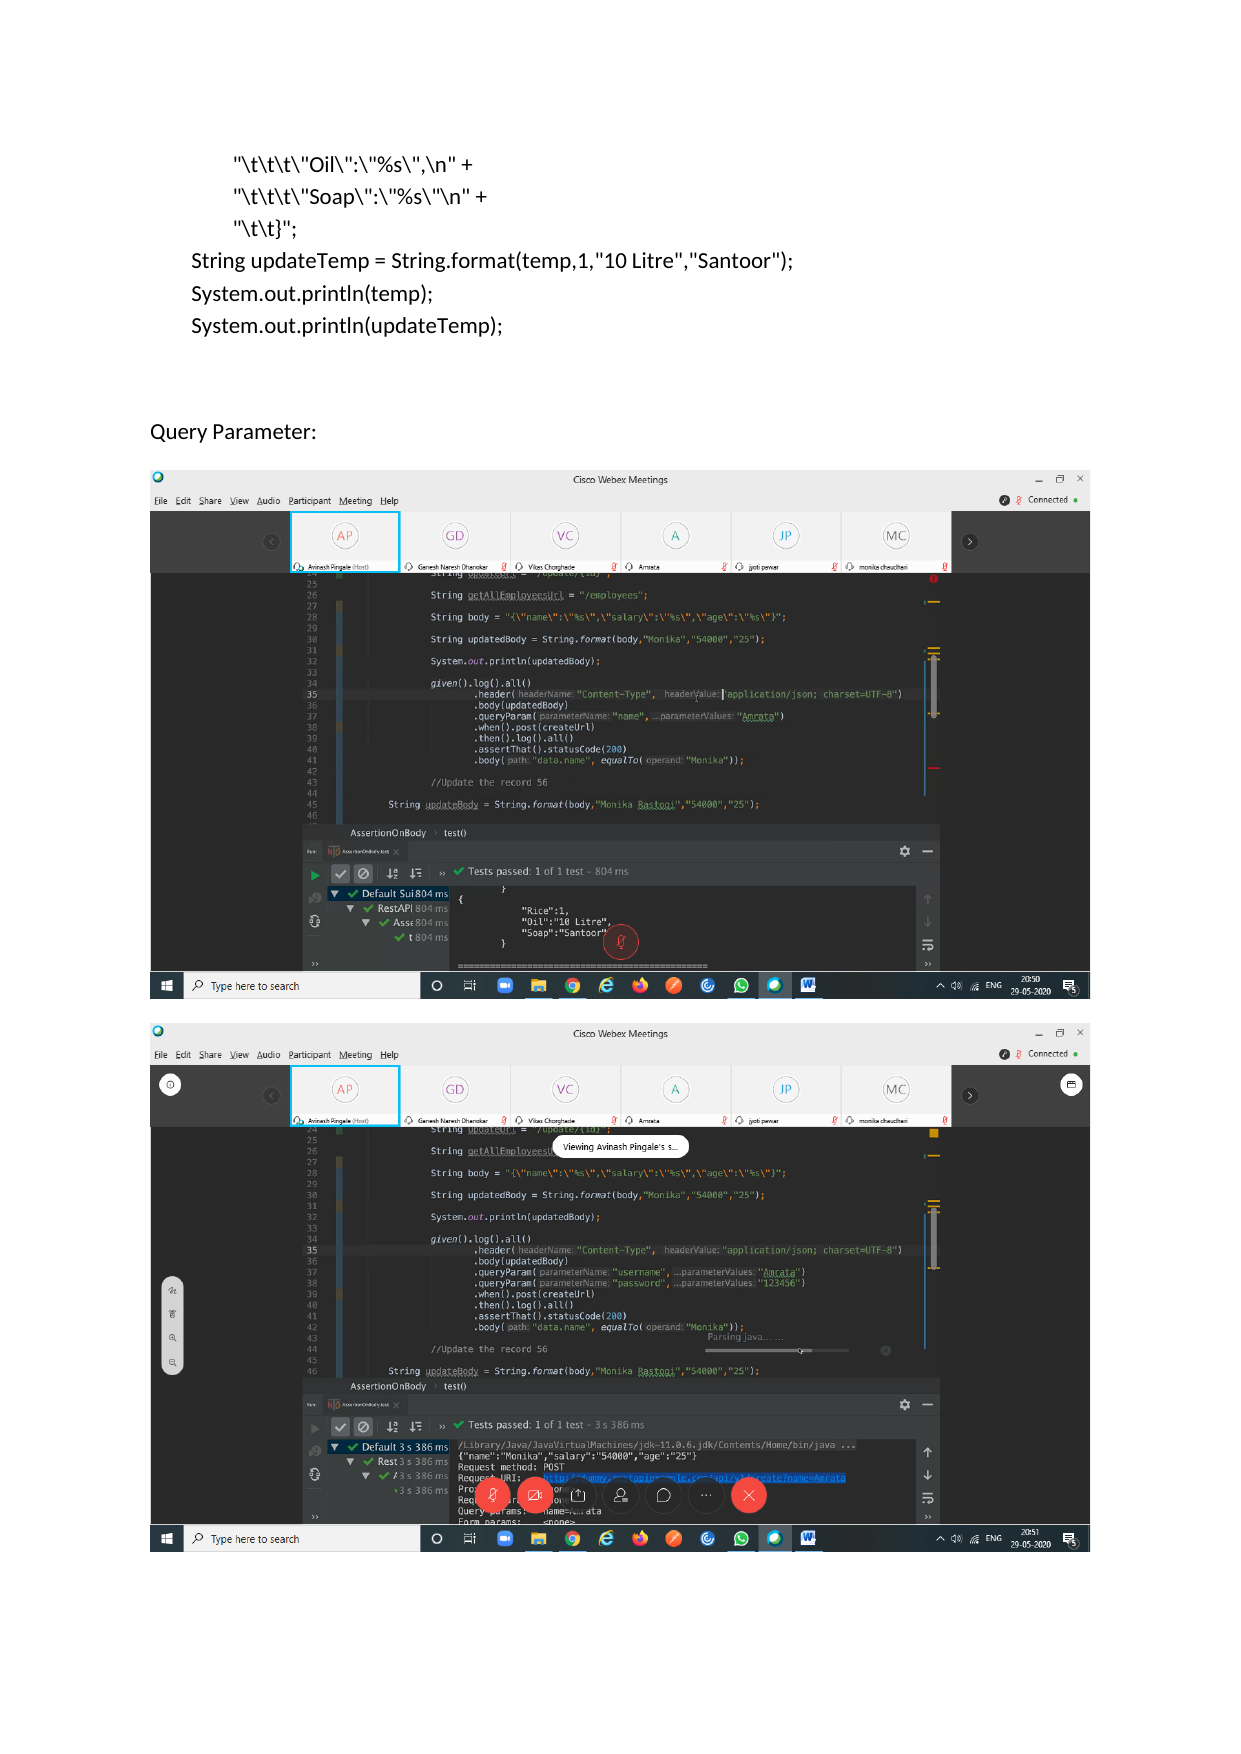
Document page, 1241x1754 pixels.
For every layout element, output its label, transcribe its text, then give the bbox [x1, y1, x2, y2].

text Query Parameter: [150, 417, 1090, 445]
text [150, 150, 1090, 339]
picture [150, 1023, 1091, 1552]
picture [150, 470, 1091, 999]
